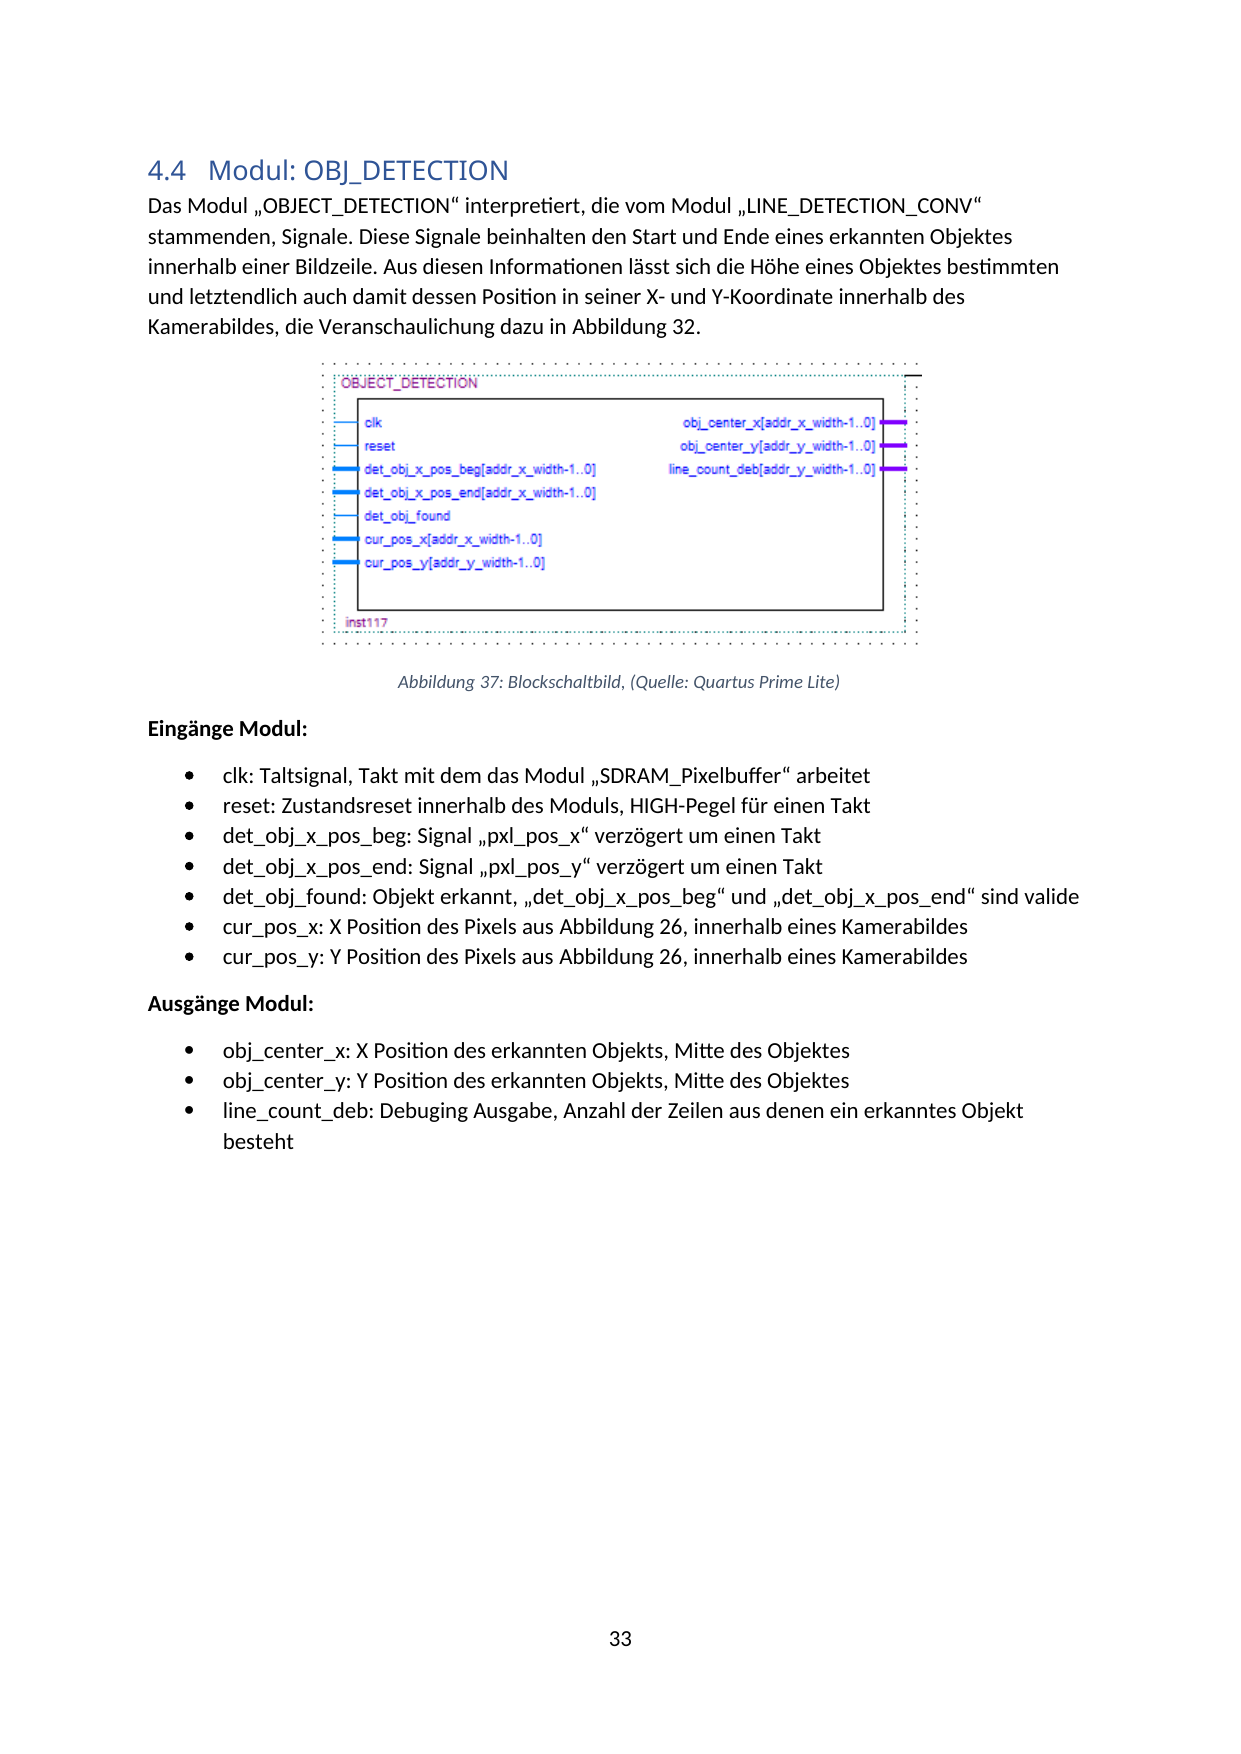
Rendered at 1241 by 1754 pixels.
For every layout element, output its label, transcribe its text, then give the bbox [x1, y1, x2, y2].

list obj_center_y: Y Position des erkannten Objekts, Mitte des Objektes [185, 1066, 1093, 1094]
subtitle Modul: OBJ_DETECTION [148, 152, 1093, 189]
list cur_pos_x: X Position des Pixels aus Abbildung 26, innerhalb eines Kamerabildes [185, 912, 1093, 940]
list cur_pos_y: Y Position des Pixels aus Abbildung 26, innerhalb eines Kamerabildes [185, 942, 1093, 970]
list det_obj_found: Objekt erkannt, „det_obj_x_pos_beg“ und „det_obj_x_pos_end“ sind valide [185, 882, 1093, 910]
text Ausgänge Modul: [148, 989, 1093, 1017]
list reset: Zustandsreset innerhalb des Moduls, HIGH-Pegel für einen Takt [185, 791, 1093, 819]
text Das Modul „OBJECT_DETECTION“ interpretiert, die vom Modul „LINE_DETECTION_CONV“ stammenden, Signale. Diese Signale beinhalten den Start und Ende eines erkannten Objektes innerhalb einer Bildzeile. Aus diesen Informationen lässt sich die Höhe eines Objektes bestimmten und letztendlich auch damit dessen Position in seiner X- und Y-Koordinate innerhalb des Kamerabildes, die Veranschaulichung dazu in Abbildung 32. [148, 192, 1093, 340]
list det_obj_x_pos_end: Signal „pxl_pos_y“ verzögert um einen Takt [185, 852, 1093, 880]
list obj_center_x: X Position des erkannten Objekts, Mitte des Objektes [185, 1036, 1093, 1064]
list line_count_deb: Debuging Ausgabe, Anzahl der Zeilen aus denen ein erkanntes Objekt besteht [185, 1097, 1093, 1155]
list det_obj_x_pos_beg: Signal „pxl_pos_x“ verzögert um einen Takt [185, 822, 1093, 849]
list clk: Taltsignal, Takt mit dem das Modul „SDRAM_Pixelbuffer“ arbeitet [185, 761, 1093, 789]
picture [318, 359, 922, 652]
text Eingänge Modul: [148, 714, 1093, 742]
text Abbildung 37: Blockschaltbild, (Quelle: Quartus Prime Lite) [148, 671, 1093, 693]
